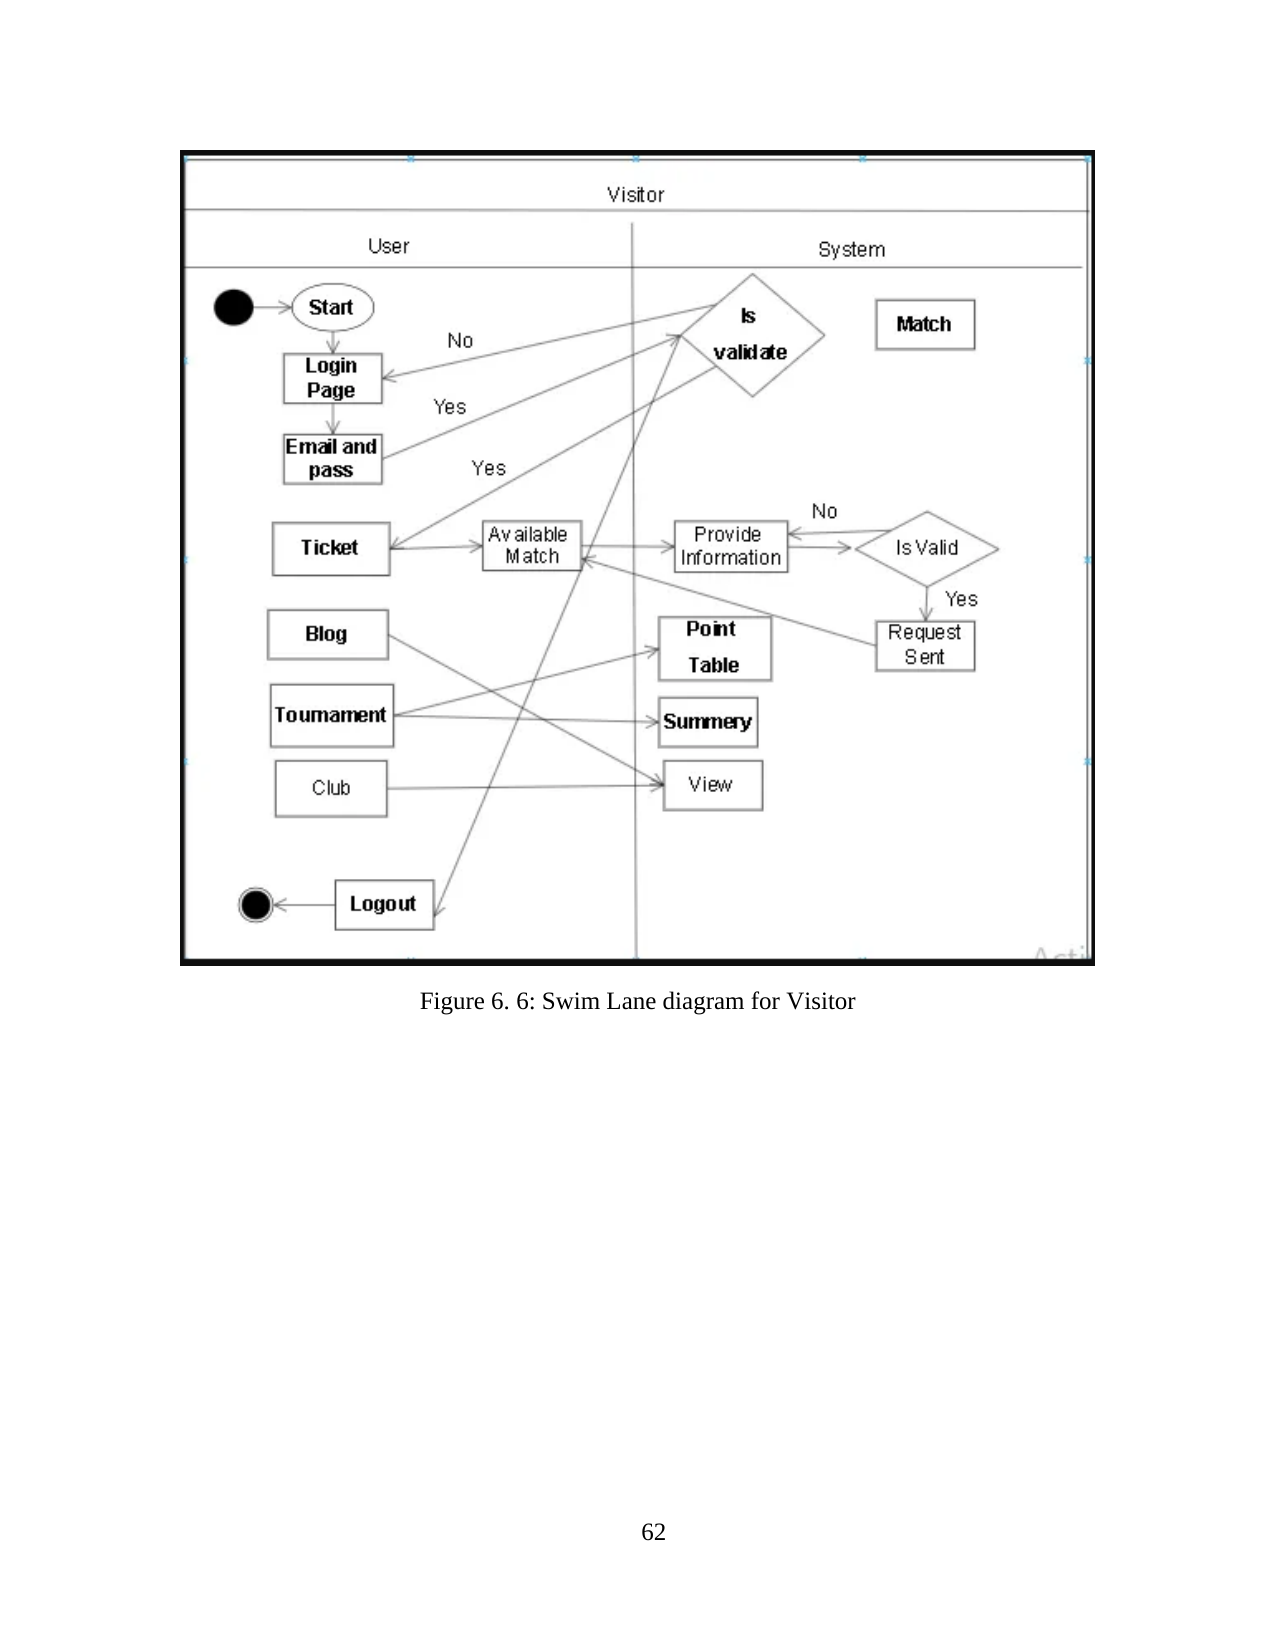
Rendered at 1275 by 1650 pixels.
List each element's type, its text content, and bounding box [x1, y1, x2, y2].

picture [180, 150, 1095, 966]
text Figure 6. 6: Swim Lane diagram for Visitor [150, 986, 1125, 1015]
